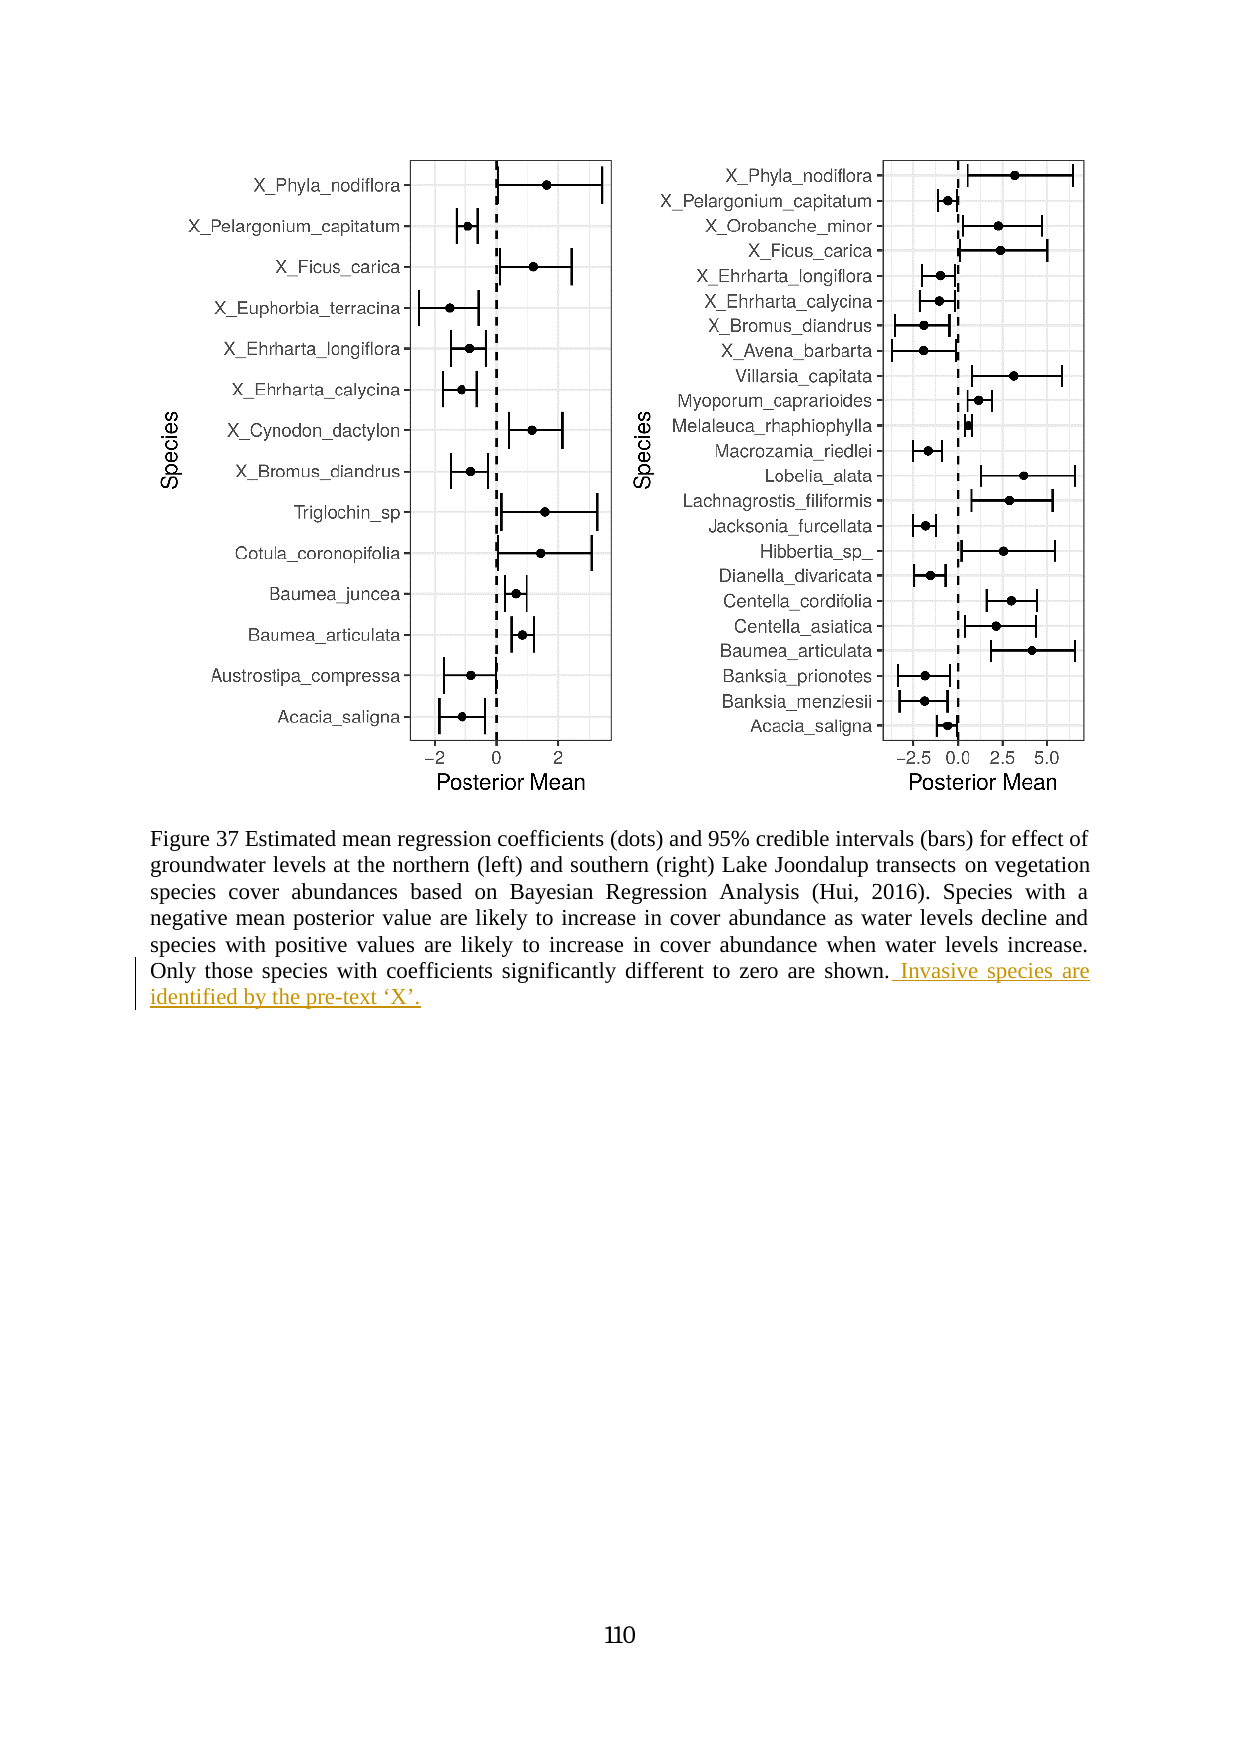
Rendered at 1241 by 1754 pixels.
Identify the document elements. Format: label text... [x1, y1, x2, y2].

picture [150, 150, 1095, 805]
text Figure 37 Estimated mean regression coefficients (dots) and 95% credible intervals (bars) for effect of groundwater levels at the northern (left) and southern (right) Lake Joondalup transects on vegetation species cover abundances based on Bayesian Regression Analysis (Hui, 2016). Species with a negative mean posterior value are likely to increase in cover abundance as water levels decline and species with positive values are likely to increase in cover abundance when water levels increase. Only those species with coefficients significantly different to zero are shown. [150, 825, 1090, 1010]
